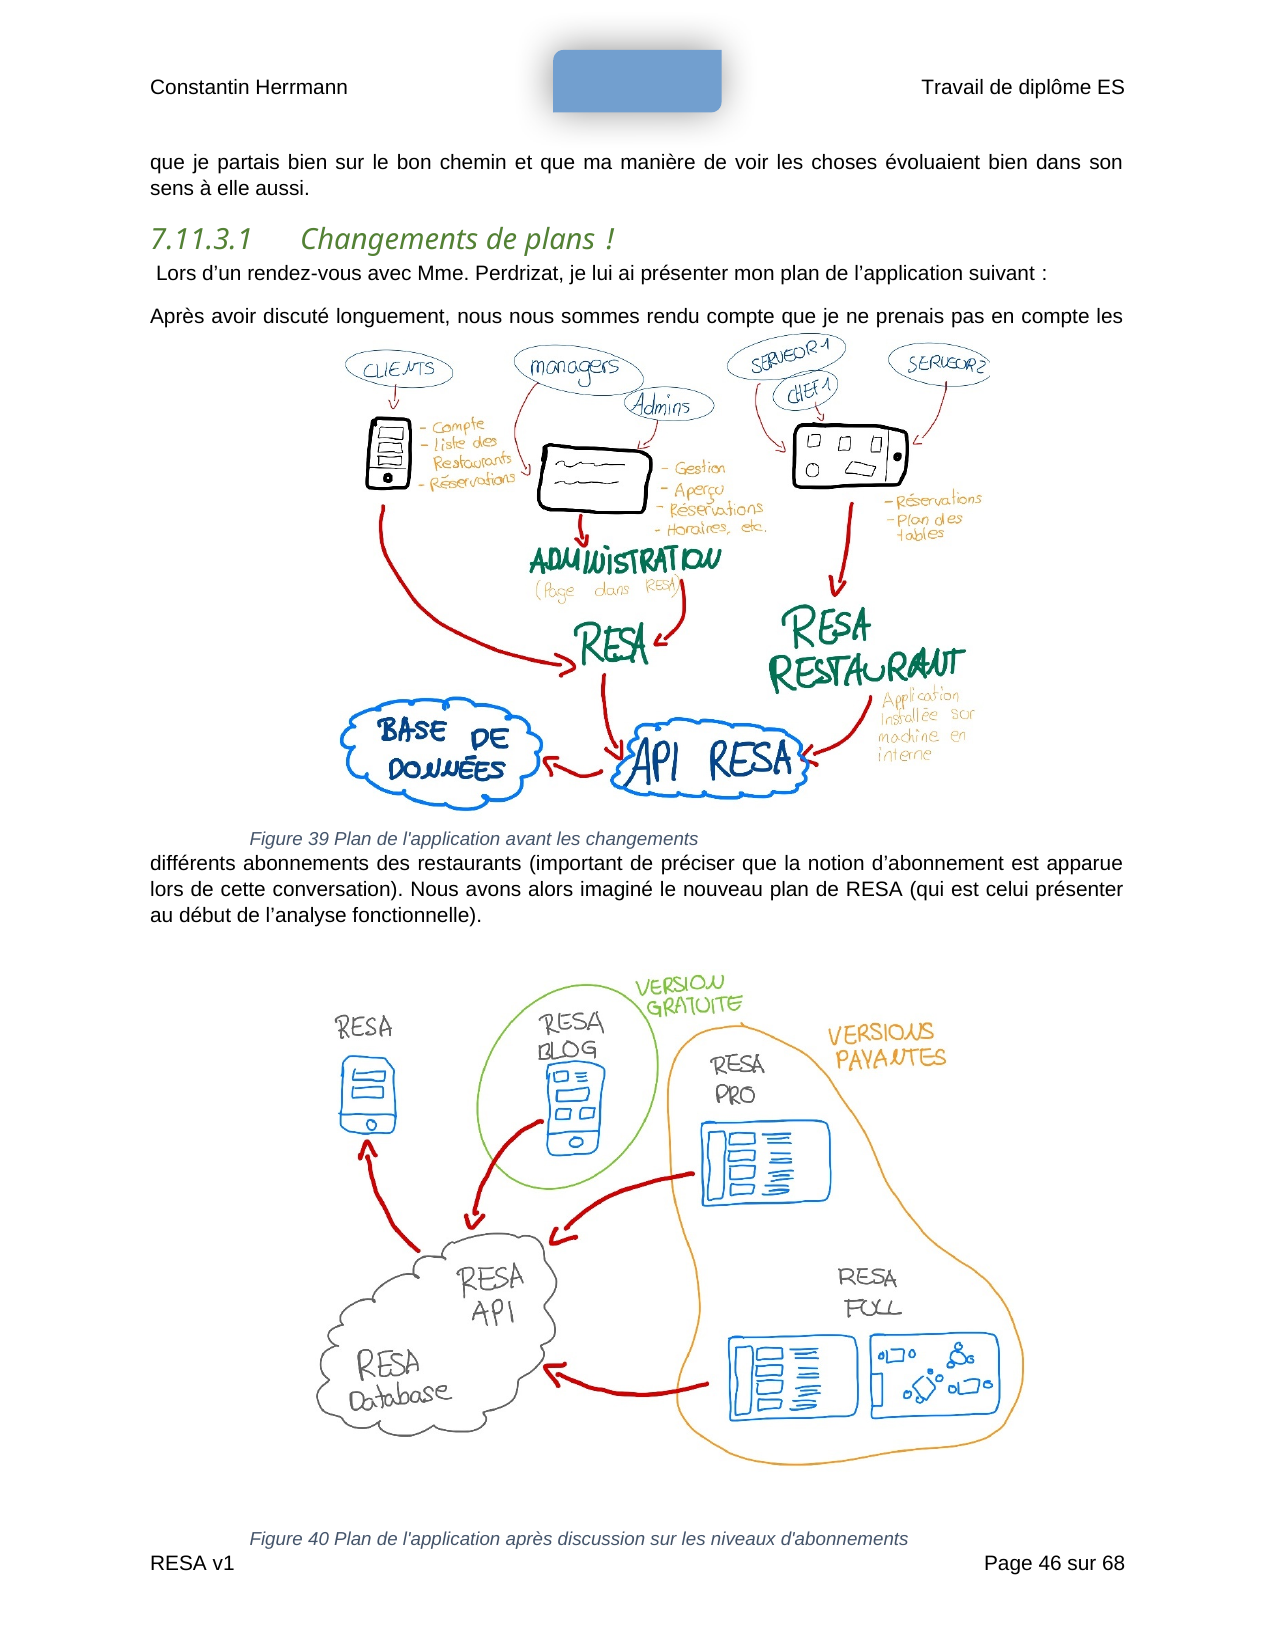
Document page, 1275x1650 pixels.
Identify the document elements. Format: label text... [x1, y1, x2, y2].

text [150, 150, 1125, 200]
picture [285, 329, 990, 827]
text Lors d’un rendez-vous avec Mme. Perdrizat, je lui ai présenter mon plan de l’application suivant : [150, 261, 1125, 285]
subtitle Changements de plans ! [150, 218, 1125, 258]
picture [249, 969, 1026, 1519]
